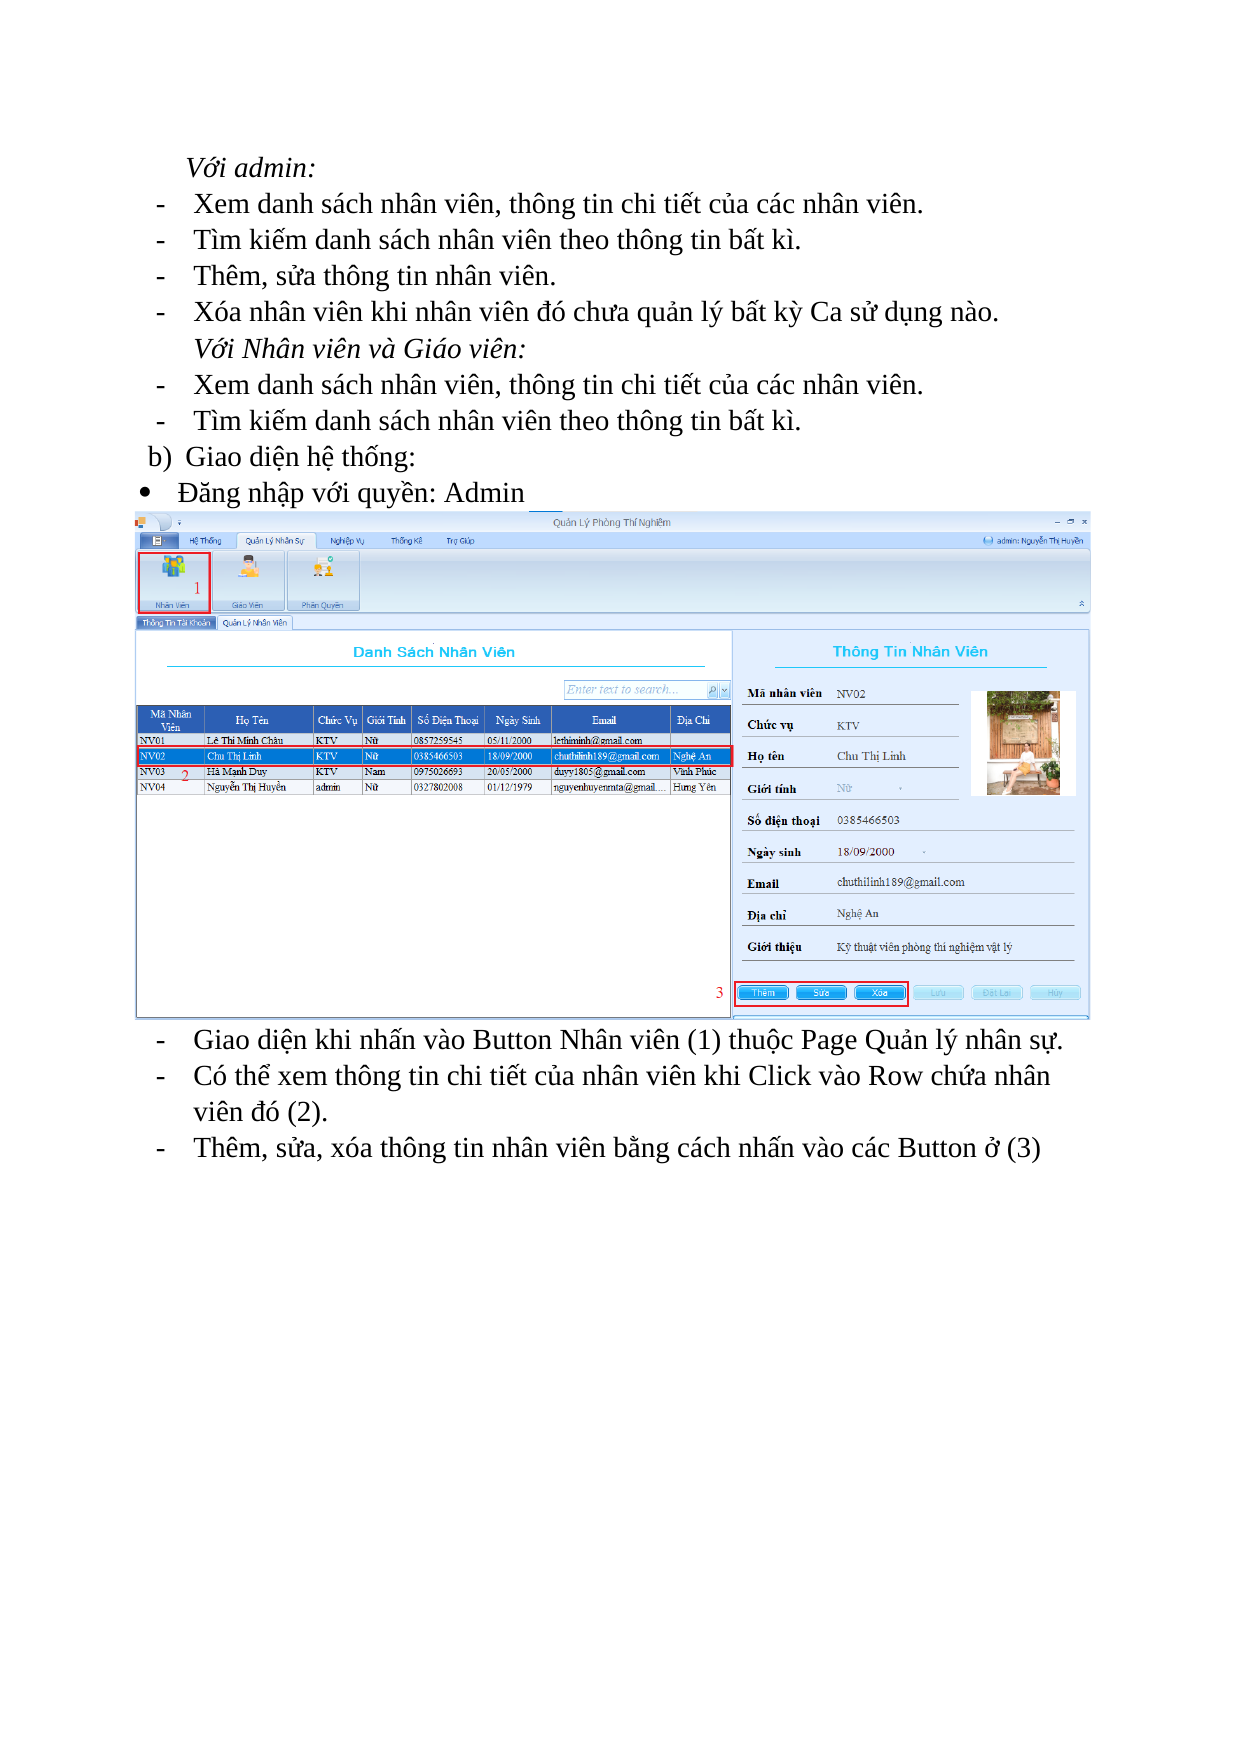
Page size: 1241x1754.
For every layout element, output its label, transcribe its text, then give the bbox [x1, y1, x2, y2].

list Đăng nhập với quyền: Admin [140, 475, 1107, 509]
list Thêm, sửa, xóa thông tin nhân viên bằng cách nhấn vào các Button ở (3) [156, 1131, 1107, 1164]
list Tìm kiếm danh sách nhân viên theo thông tin bất kì. [156, 403, 1107, 437]
list Có thể xem thông tin chi tiết của nhân viên khi Click vào Row chứa nhân viên đó (2). [156, 1058, 1107, 1128]
list Thêm, sửa thông tin nhân viên. [156, 258, 1107, 292]
list Với Nhân viên và Giáo viên: [193, 331, 1107, 364]
list Giao diện khi nhấn vào Button Nhân viên (1) thuộc Page Quản lý nhân sự. [156, 1022, 1107, 1056]
list Xóa nhân viên khi nhân viên đó chưa quản lý bất kỳ Ca sử dụng nào. [156, 294, 1107, 328]
list Với admin: [185, 150, 1107, 183]
list Xem danh sách nhân viên, thông tin chi tiết của các nhân viên. [156, 367, 1107, 400]
list Xem danh sách nhân viên, thông tin chi tiết của các nhân viên. [156, 186, 1107, 220]
list Tìm kiếm danh sách nhân viên theo thông tin bất kì. [156, 222, 1107, 256]
picture [134, 511, 1091, 1020]
list Giao diện hệ thống: [148, 439, 1107, 473]
